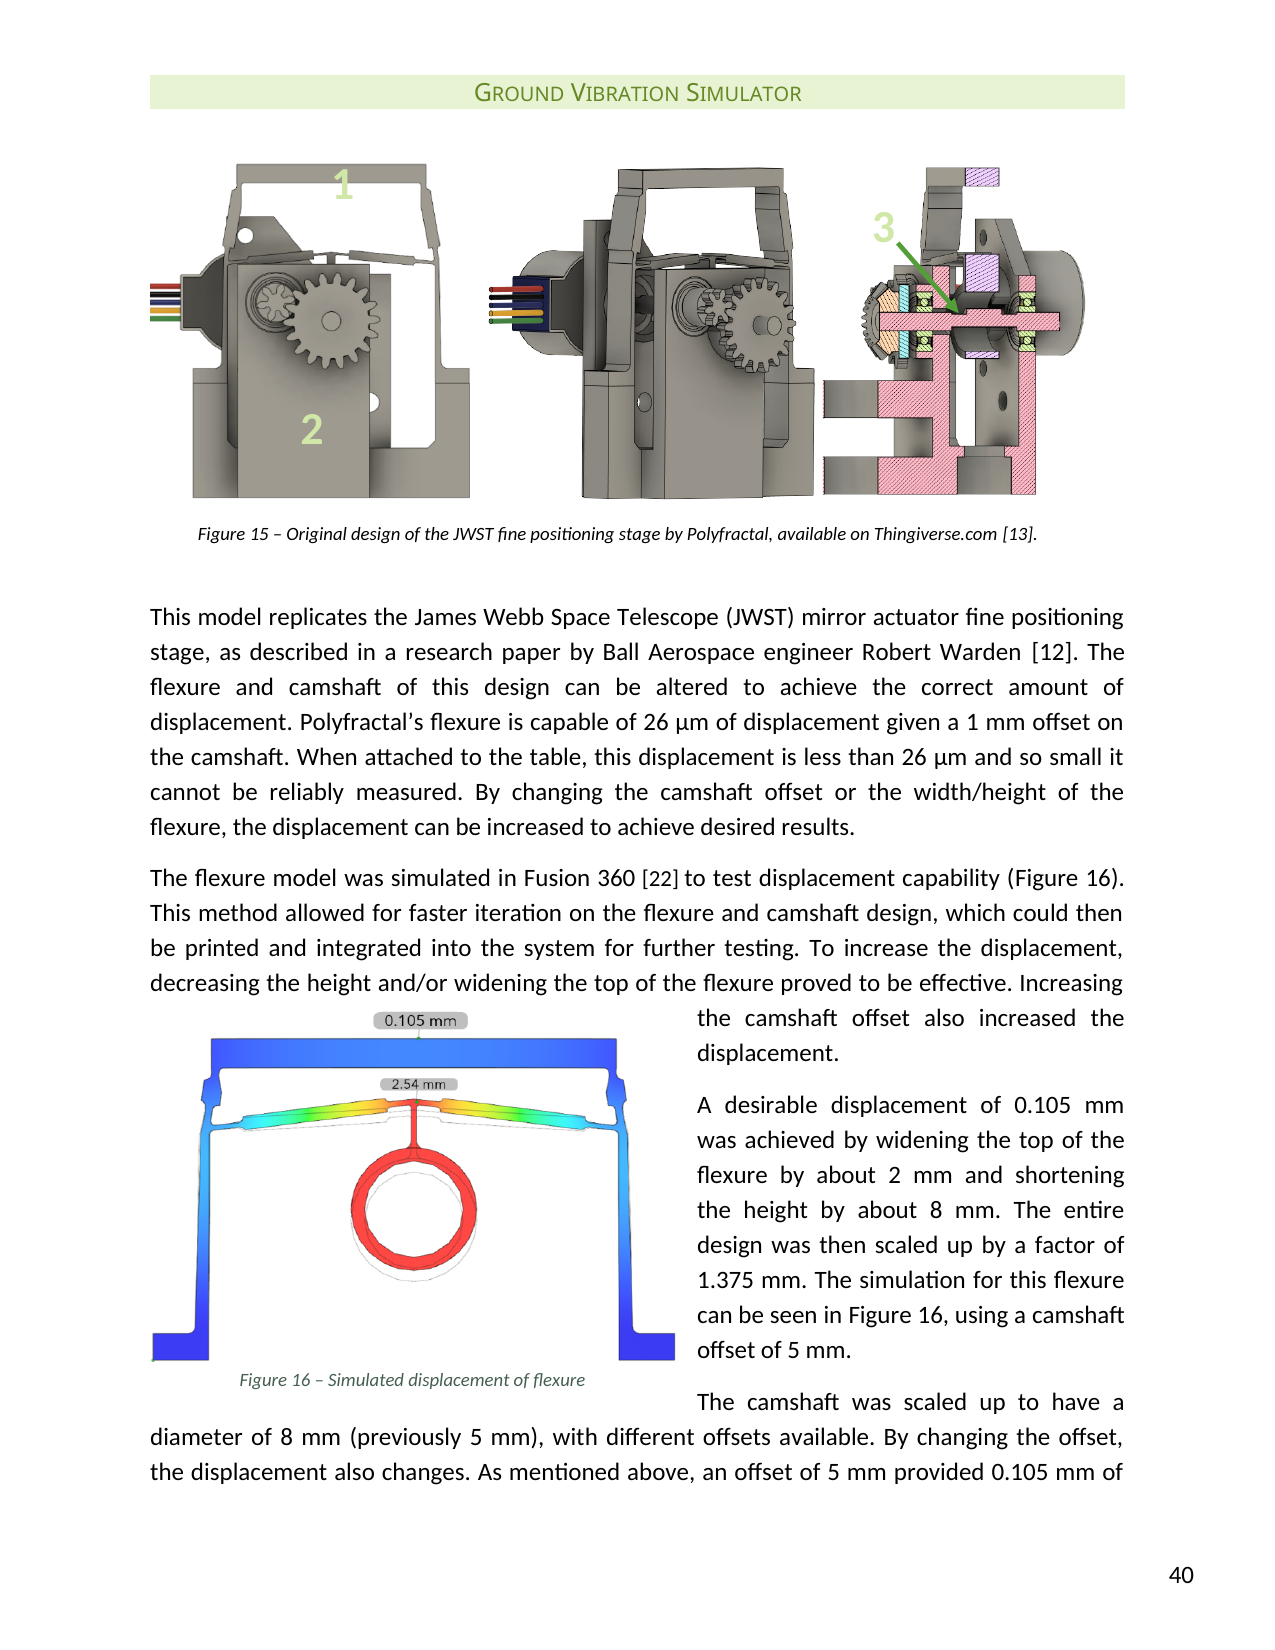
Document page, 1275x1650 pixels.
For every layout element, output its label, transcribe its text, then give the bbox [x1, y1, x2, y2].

text A desirable displacement of 0.105 mm was achieved by widening the top of the flexure by about 2 mm and shortening the height by about 8 mm. The entire design was then scaled up by a factor of 1.375 mm. The simulation for this flexure can be seen in Figure 16, using a camshaft offset of 5 mm. [150, 1089, 1125, 1365]
text This model replicates the James Webb Space Telescope (JWST) mirror actuator fine positioning stage, as described in a research paper by Ball Aerospace engineer Robert Warden . The flexure and camshaft of this design can be altered to achieve the correct amount of displacement. Polyfractal’s flexure is capable of 26 μm of displacement given a 1 mm offset on the camshaft. When attached to the table, this displacement is less than 26 μm and so small it cannot be reliably measured. By changing the camshaft offset or the width/height of the flexure, the displacement can be increased to achieve desired results. [150, 528, 1125, 841]
picture [150, 150, 1092, 508]
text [150, 1386, 1125, 1486]
text The flexure model was simulated in Fusion 360 to test displacement capability (Figure 16). This method allowed for faster iteration on the flexure and camshaft design, which could then be printed and integrated into the system for further testing. To increase the displacement, decreasing the height and/or widening the top of the flexure proved to be effective. Increasing the camshaft offset also increased the displacement. [150, 863, 1125, 1068]
picture [149, 998, 677, 1362]
